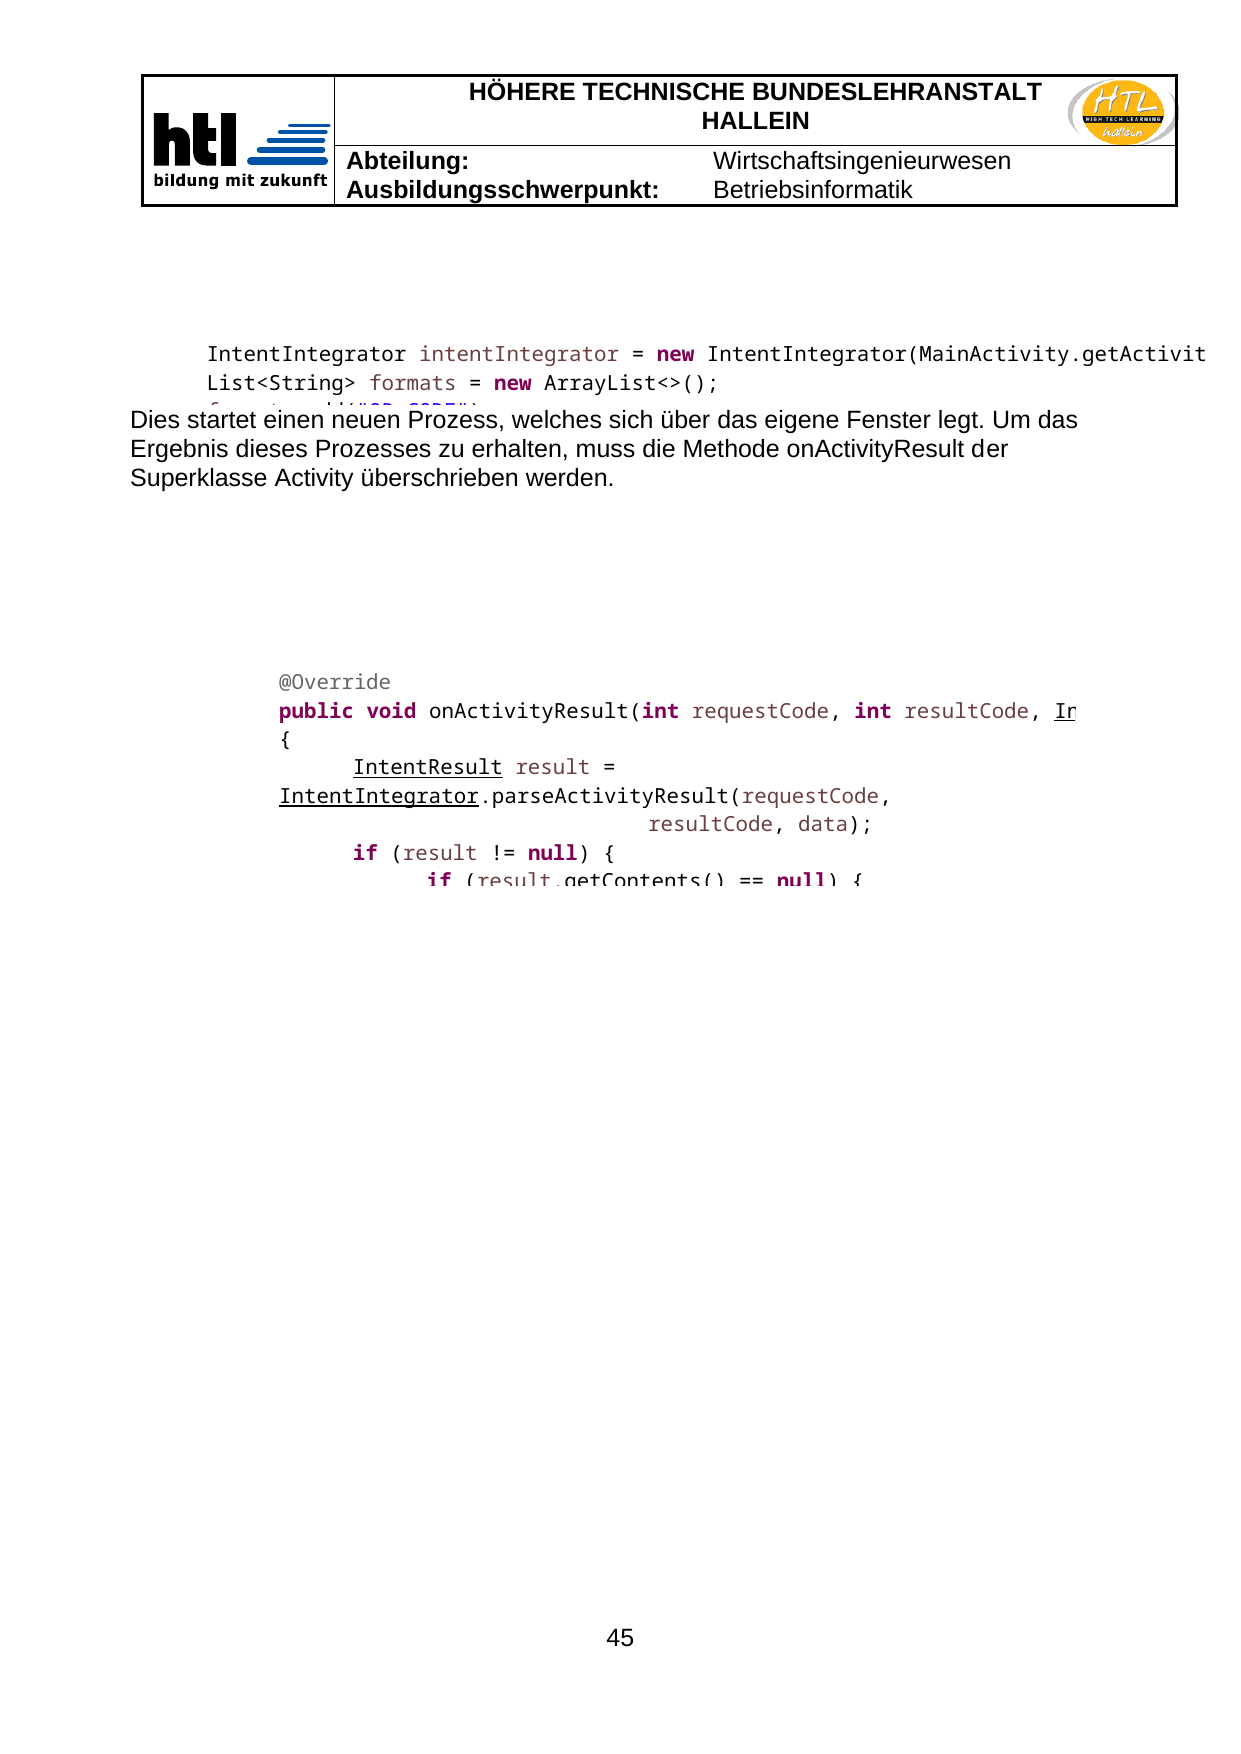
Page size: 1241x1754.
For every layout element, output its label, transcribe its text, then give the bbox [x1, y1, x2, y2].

text Dies startet einen neuen Prozess, welches sich über das eigene Fenster legt. Um das Ergebnis dieses Prozesses zu erhalten, muss die Methode onActivityResult der Superklasse Activity überschrieben werden. [130, 264, 1110, 491]
picture [1067, 78, 1175, 145]
